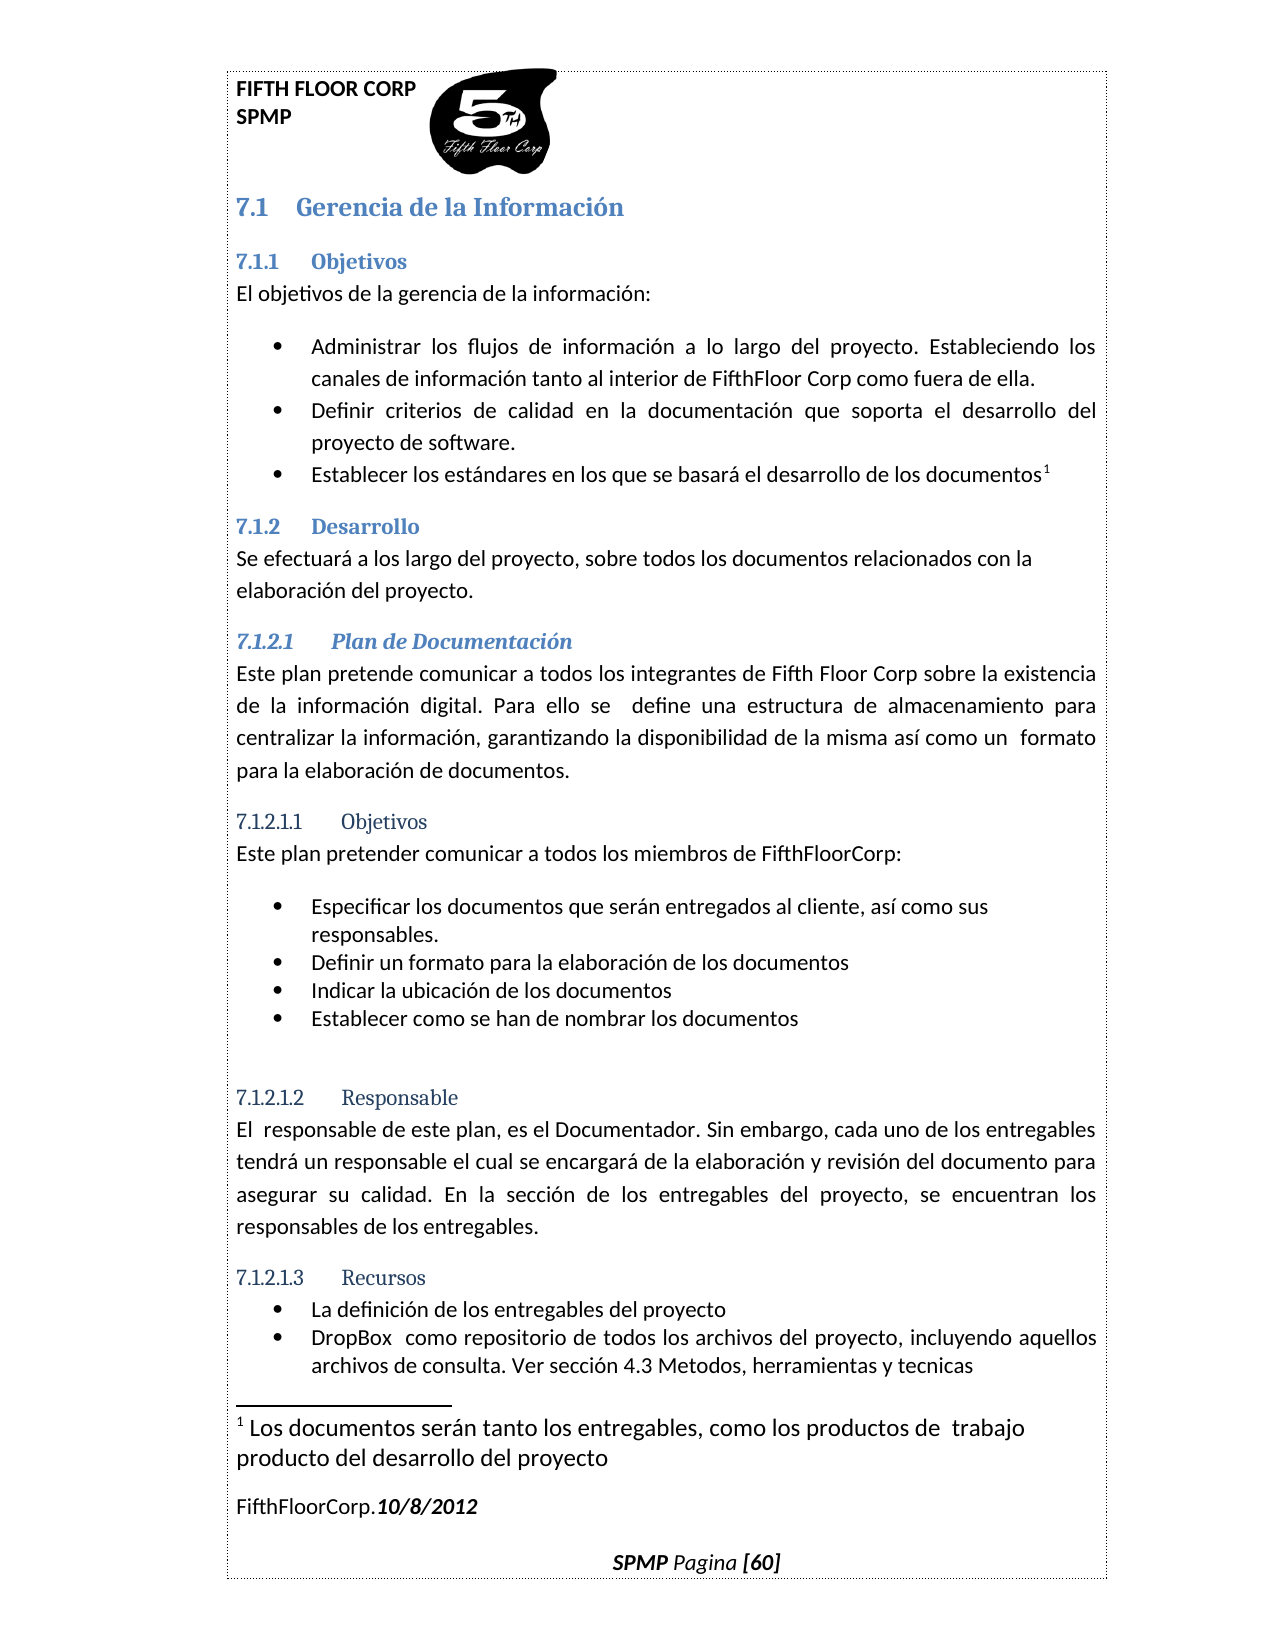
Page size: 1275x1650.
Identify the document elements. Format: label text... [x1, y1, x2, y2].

list Establecer como se han de nombrar los documentos [274, 1004, 1098, 1032]
text Se efectuará a los largo del proyecto, sobre todos los documentos relacionados con la elaboración del proyecto. [236, 544, 1098, 604]
list Definir un formato para la elaboración de los documentos [274, 948, 1098, 976]
text Este plan pretender comunicar a todos los miembros de FifthFloorCorp: [236, 839, 1098, 867]
list Administrar los flujos de información a lo largo del proyecto. Estableciendo los canales de información tanto al interior de FifthFloor Corp como fuera de ella. [274, 332, 1098, 392]
list La definición de los entregables del proyecto [274, 1295, 1098, 1323]
list Especificar los documentos que serán entregados al cliente, así como sus responsables. [274, 892, 1098, 948]
subtitle Recursos [236, 1265, 1098, 1291]
picture [423, 60, 558, 178]
list DropBox como repositorio de todos los archivos del proyecto, incluyendo aquellos archivos de consulta. Ver sección 4.3 Metodos, herramientas y tecnicas [274, 1323, 1098, 1379]
subtitle Objetivos [236, 809, 1098, 835]
text El responsable de este plan, es el Documentador. Sin embargo, cada uno de los entregables tendrá un responsable el cual se encargará de la elaboración y revisión del documento para asegurar su calidad. En la sección de los entregables del proyecto, se encuentran los responsables de los entregables. [236, 1115, 1098, 1240]
subtitle Plan de Documentación [236, 629, 1098, 655]
subtitle Responsable [236, 1085, 1098, 1111]
list Establecer los estándares en los que se basará el desarrollo de los documentos [274, 461, 1098, 488]
list Definir criterios de calidad en la documentación que soporta el desarrollo del proyecto de software. [274, 396, 1098, 456]
subtitle Desarrollo [236, 513, 1098, 540]
subtitle Gerencia de la Información [236, 192, 1098, 223]
subtitle Objetivos [236, 248, 1098, 275]
list Indicar la ubicación de los documentos [274, 976, 1098, 1004]
text Este plan pretende comunicar a todos los integrantes de Fifth Floor Corp sobre la existencia de la información digital. Para ello se define una estructura de almacenamiento para centralizar la información, garantizando la disponibilidad de la misma así como un formato para la elaboración de documentos. [236, 659, 1098, 784]
text El objetivos de la gerencia de la información: [236, 279, 1098, 307]
